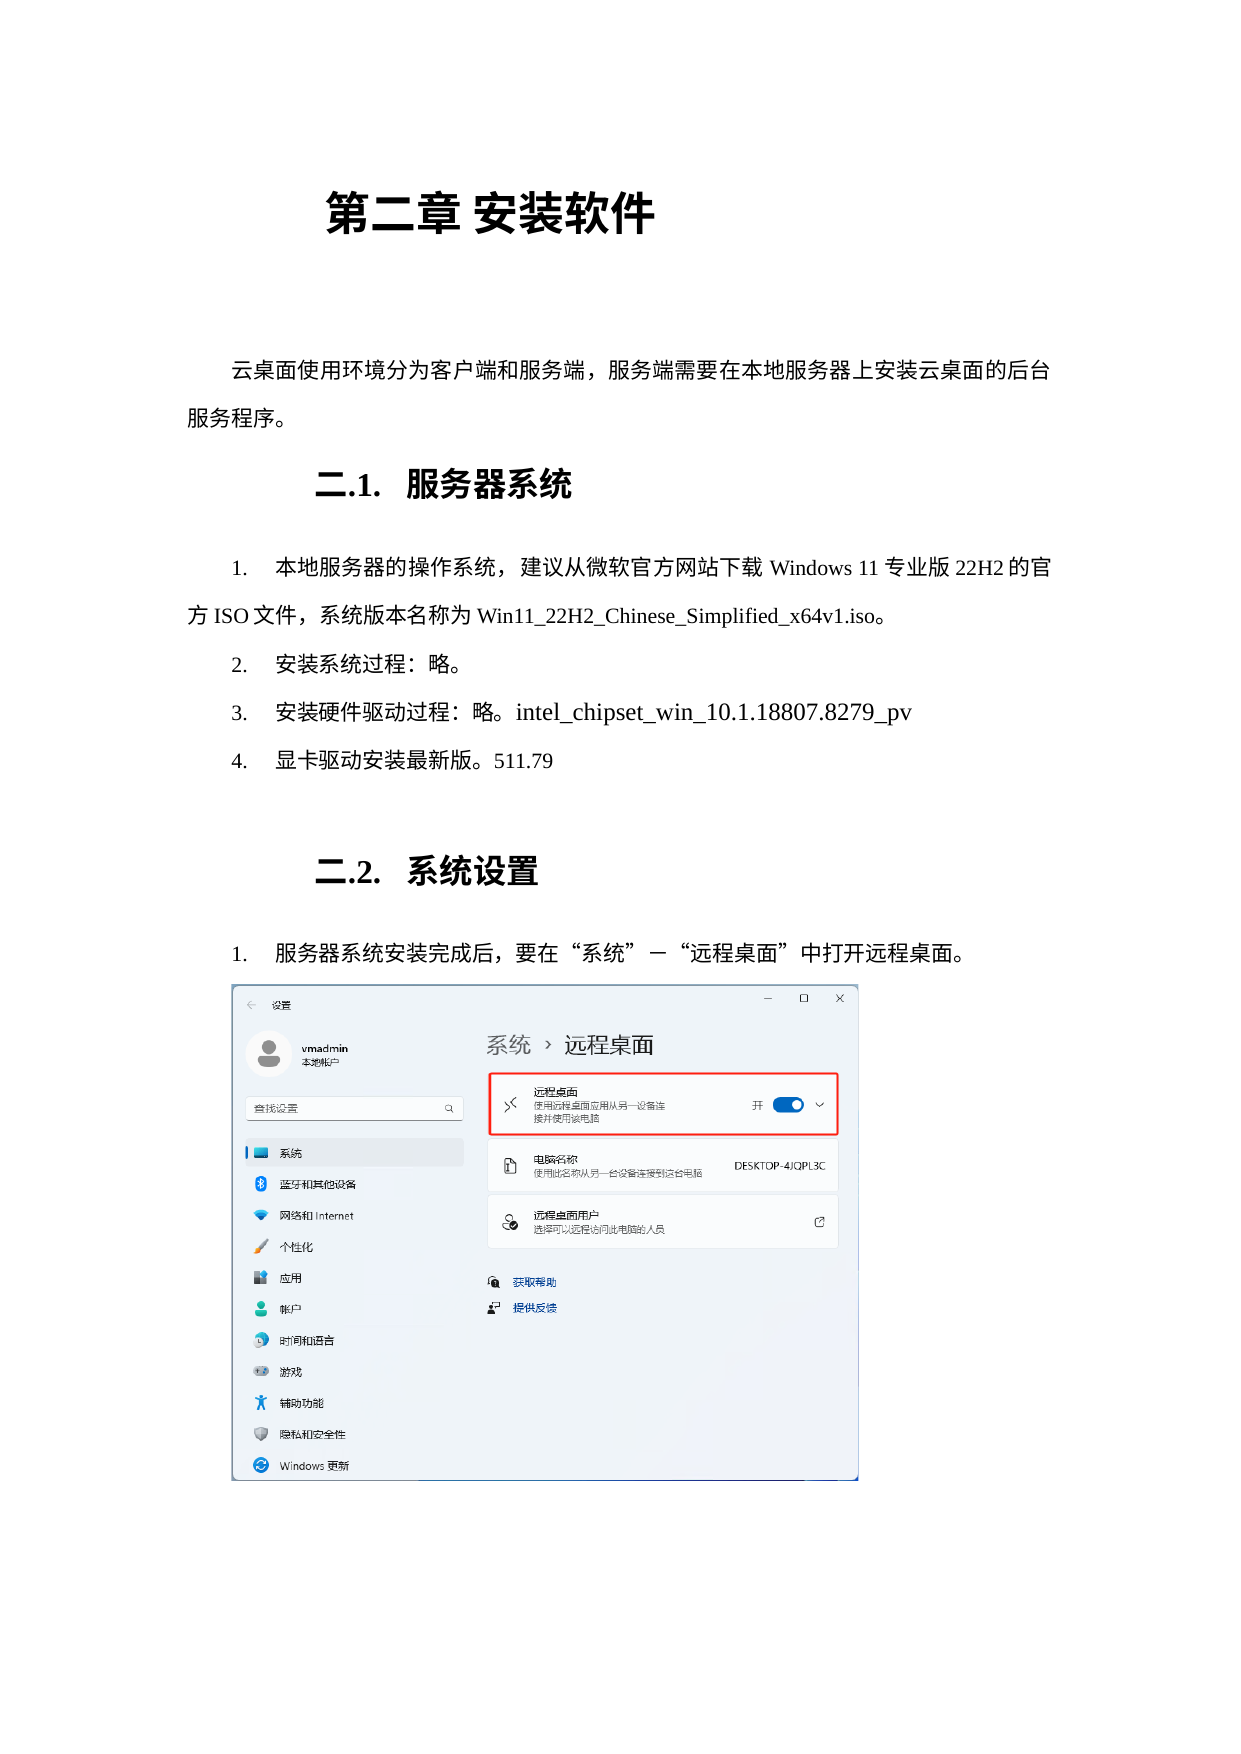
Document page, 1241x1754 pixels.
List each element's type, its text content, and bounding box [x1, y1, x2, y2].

subtitle 系统设置 [247, 836, 1053, 901]
subtitle 安装软件 [232, 162, 1053, 259]
picture [231, 984, 859, 1481]
subtitle 服务器系统 [247, 449, 1053, 514]
text 云桌面使用环境分为客户端和服务端，服务端需要在本地服务器上安装云桌面的后台服务程序。 [187, 352, 1053, 433]
list 安装硬件驱动过程：略。intel_chipset_win_10.1.18807.8279_pv [187, 694, 1053, 727]
list 显卡驱动安装最新版。511.79 [187, 743, 1053, 775]
list 安装系统过程：略。 [187, 646, 1053, 679]
list 本地服务器的操作系统，建议从微软官方网站下载Windows 11专业版22H2的官方ISO文件，系统版本名称为Win11_22H2_Chinese_Simplified_x64v1.iso。 [187, 549, 1053, 630]
list 服务器系统安装完成后，要在“系统”－“远程桌面”中打开远程桌面。 [187, 936, 1053, 968]
